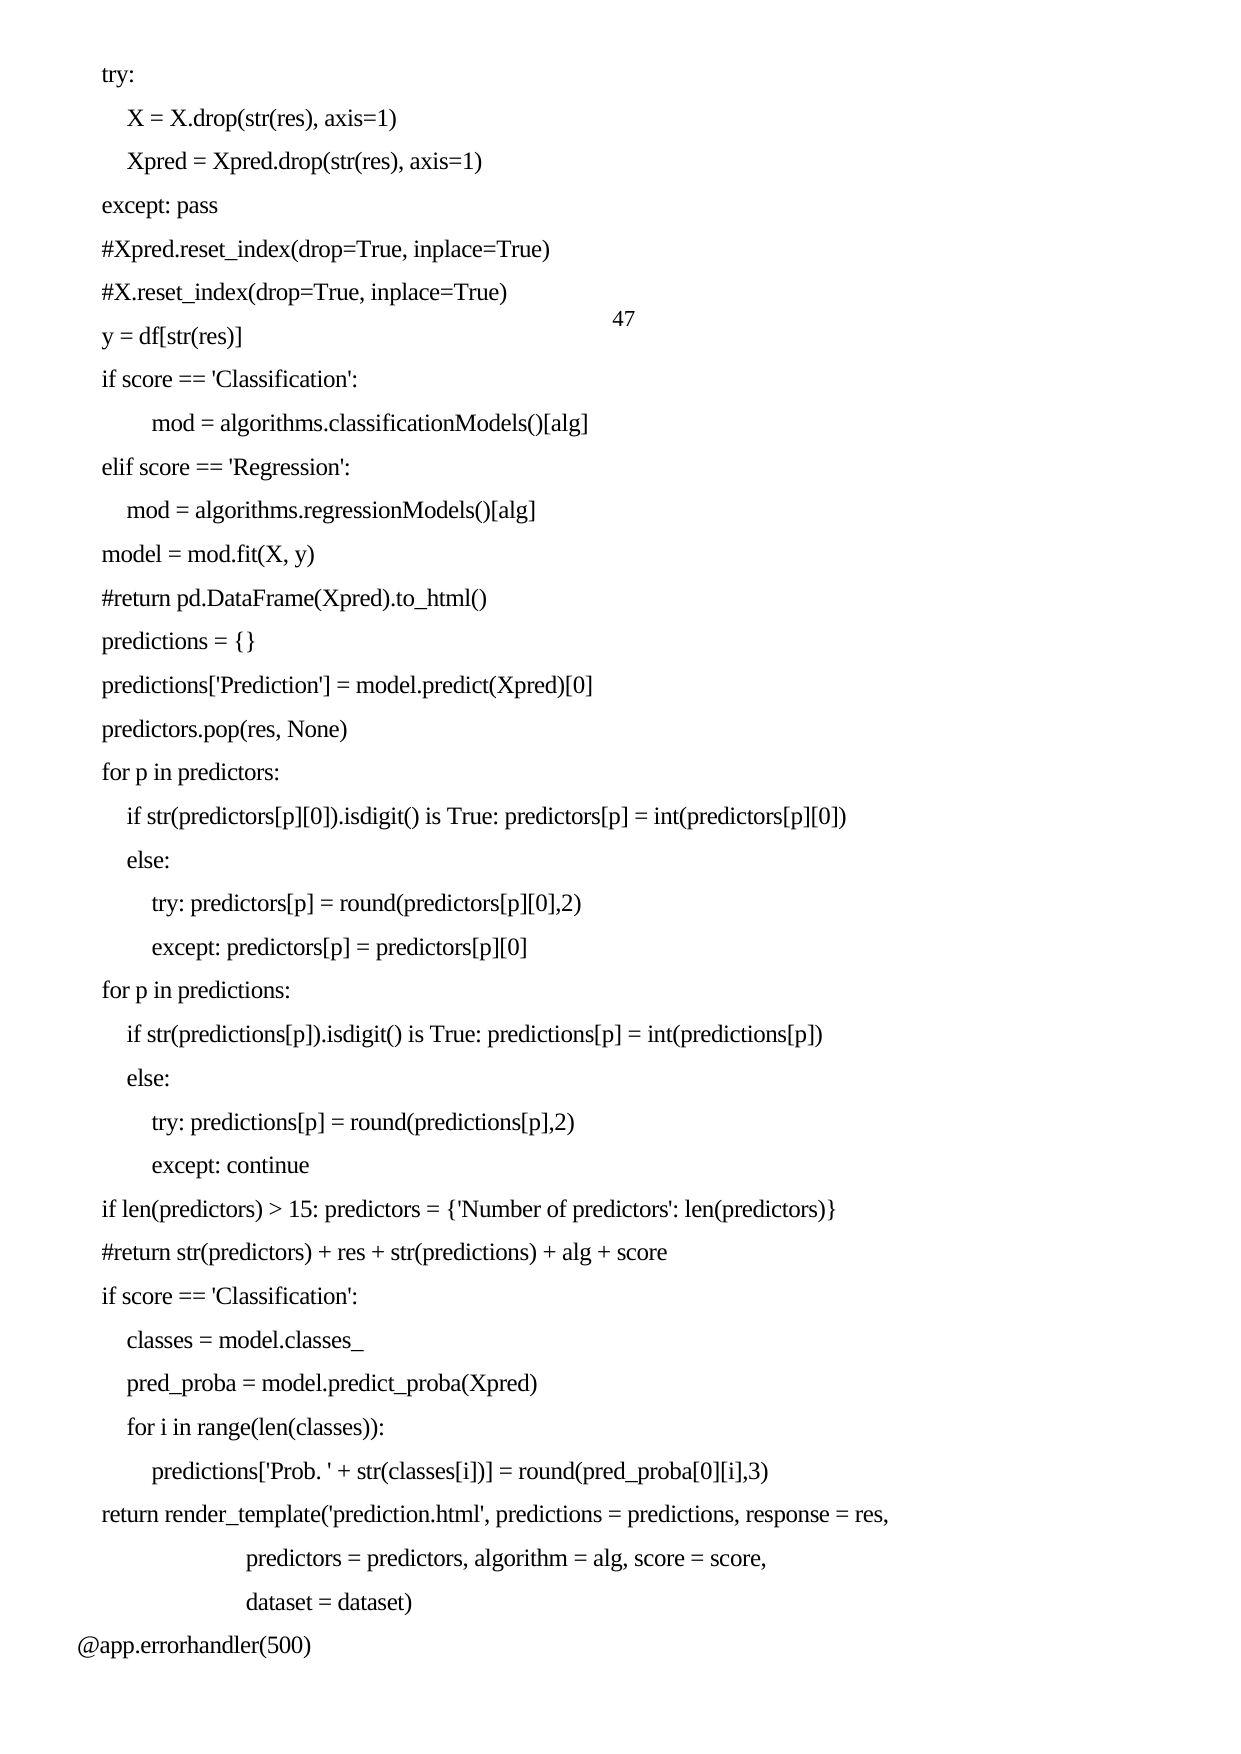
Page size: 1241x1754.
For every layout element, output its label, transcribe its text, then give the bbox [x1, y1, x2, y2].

text if len(predictors) > 15: predictors = {'Number of predictors': len(predictors)} [77, 1194, 1181, 1223]
text mod = algorithms.classificationModels()[alg] [77, 408, 1181, 437]
text mod = algorithms.regressionModels()[alg] [77, 496, 1181, 524]
text #Xpred.reset_index(drop=True, inplace=True) [77, 234, 1181, 262]
text predictors = predictors, algorithm = alg, score = score, [77, 1543, 1181, 1572]
text pred_proba = model.predict_proba(Xpred) [77, 1368, 1181, 1397]
text for p in predictors: [77, 757, 1181, 786]
text #return str(predictors) + res + str(predictions) + alg + score [77, 1237, 1181, 1266]
text for i in range(len(classes)): [77, 1412, 1181, 1441]
text model = mod.fit(X, y) [77, 539, 1181, 568]
text predictions['Prediction'] = model.predict(Xpred)[0] [77, 670, 1181, 699]
text elif score == 'Regression': [77, 452, 1181, 481]
text except: continue [77, 1150, 1181, 1179]
text if str(predictors[p][0]).isdigit() is True: predictors[p] = int(predictors[p][0]) [77, 801, 1181, 830]
text predictions['Prob. ' + str(classes[i])] = round(pred_proba[0][i],3) [77, 1456, 1181, 1484]
text except: predictors[p] = predictors[p][0] [77, 932, 1181, 961]
text X = X.drop(str(res), axis=1) [77, 103, 1181, 131]
text y = df[str(res)] [77, 321, 1181, 350]
text if str(predictions[p]).isdigit() is True: predictions[p] = int(predictions[p]) [77, 1019, 1181, 1048]
text except: pass [77, 190, 1181, 219]
text if score == 'Classification': [77, 364, 1181, 393]
text @app.errorhandler(500) [77, 1630, 1181, 1659]
text else: [77, 1063, 1181, 1092]
text predictions = {} [77, 626, 1181, 655]
text #X.reset_index(drop=True, inplace=True) [77, 277, 1181, 306]
text else: [77, 845, 1181, 873]
text #return pd.DataFrame(Xpred).to_html() [77, 583, 1181, 612]
text classes = model.classes_ [77, 1325, 1181, 1353]
text if score == 'Classification': [77, 1281, 1181, 1310]
text for p in predictions: [77, 976, 1181, 1004]
text try: predictions[p] = round(predictions[p],2) [77, 1107, 1181, 1135]
text try: predictors[p] = round(predictors[p][0],2) [77, 888, 1181, 917]
text return render_template('prediction.html', predictions = predictions, response = res, [77, 1499, 1181, 1528]
text predictors.pop(res, None) [77, 714, 1181, 742]
text Xpred = Xpred.drop(str(res), axis=1) [77, 146, 1181, 175]
text dataset = dataset) [77, 1587, 1181, 1615]
text try: [77, 59, 1181, 88]
